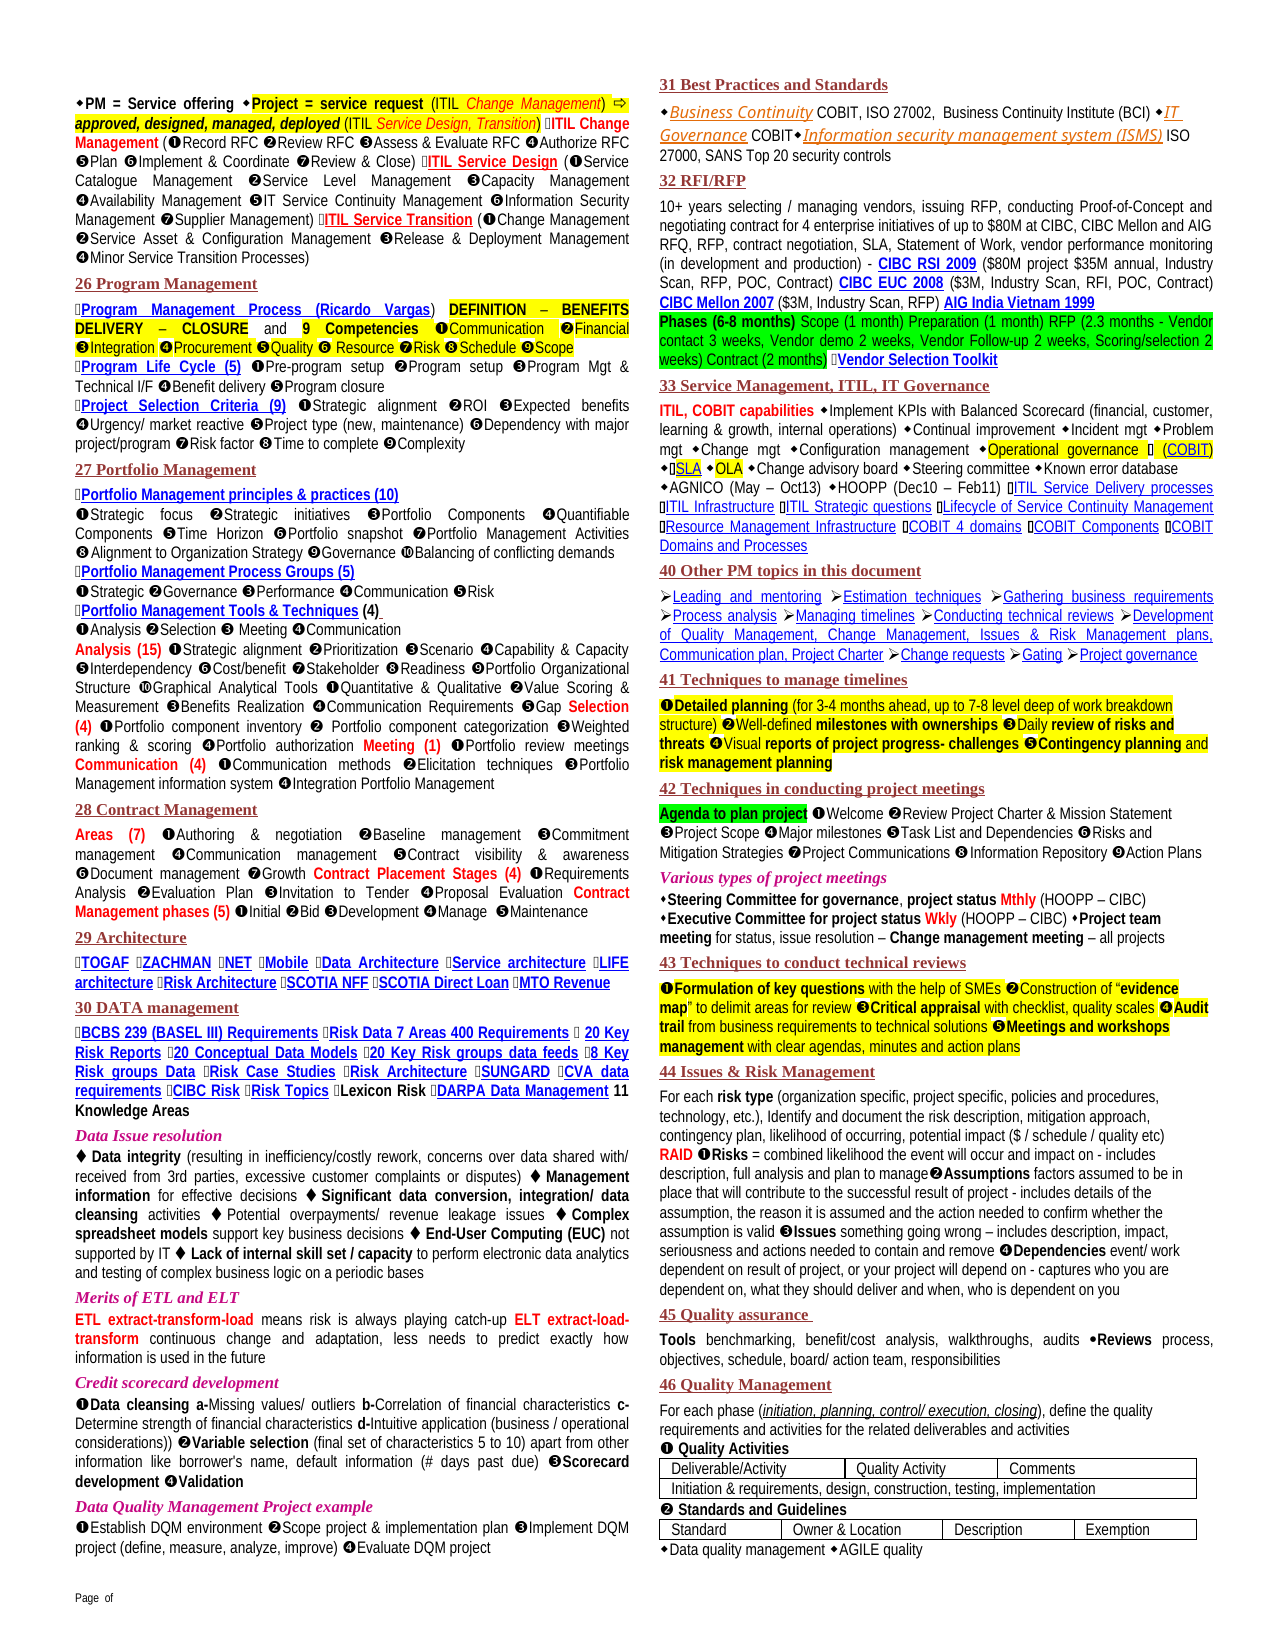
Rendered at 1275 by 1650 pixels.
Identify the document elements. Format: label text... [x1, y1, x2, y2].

text PM = Service offering Project = service request (ITIL Change Management) approved, designed, managed, deployed (ITIL Service Design, Transition) ITIL Change Management (Record RFC Review RFC Assess & Evaluate RFC Authorize RFC Plan Implement & Coordinate Review & Close) ITIL Service Design (Service Catalogue Management Service Level Management Capacity Management Availability Management IT Service Continuity Management Information Security Management Supplier Management) ITIL Service Transition (Change Management Service Asset & Configuration Management Release & Deployment Management Minor Service Transition Processes) [75, 94, 629, 268]
table_header Exemption [1075, 1520, 1196, 1539]
subtitle 26 Program Management [75, 274, 629, 293]
text ITIL, COBIT capabilities Implement KPIs with Balanced Scorecard (financial, customer, learning & growth, internal operations) Continual improvement Incident mgt Problem mgt Change mgt Configuration management Operational governance (COBIT) SLA OLA Change advisory board Steering committee Known error database [659, 401, 1213, 478]
text Steering Committee for governance, project status Mthly (HOOPP – CIBC) Executive Committee for project status Wkly (HOOPP – CIBC) Project team meeting for status, issue resolution – Change management meeting – all projects [659, 889, 1213, 947]
subtitle 30 DATA management [75, 998, 629, 1017]
subtitle 27 Portfolio Management [75, 460, 629, 479]
subtitle Credit scorecard development [75, 1373, 629, 1392]
text Program Life Cycle (5) Pre-program setup Program setup Program Mgt & Technical I/F Benefit delivery Program closure [75, 357, 629, 396]
subtitle 43 Techniques to conduct technical reviews [659, 953, 1213, 972]
text For each risk type (organization specific, project specific, policies and procedures, technology, etc.), Identify and document the risk description, mitigation approach, contingency plan, likelihood of occurring, potential impact ($ / schedule / quality etc) [659, 1087, 1213, 1145]
text Tools benchmarking, benefit/cost analysis, walkthroughs, audits Reviews process, objectives, schedule, board/ action team, responsibilities [659, 1330, 1213, 1369]
subtitle 41 Techniques to manage timelines [659, 670, 1213, 689]
subtitle 42 Techniques in conducting project meetings [659, 778, 1213, 798]
text Establish DQM environment Scope project & implementation plan Implement DQM project (define, measure, analyze, improve) Evaluate DQM project [75, 1518, 629, 1557]
text Analysis (15) Strategic alignment Prioritization Scenario Capability & Capacity Interdependency Cost/benefit Stakeholder Readiness Portfolio Organizational Structure Graphical Analytical Tools Quantitative & Qualitative Value Scoring & Measurement Benefits Realization Communication Requirements Gap Selection (4) Portfolio component inventory Portfolio component categorization Weighted ranking & scoring Portfolio authorization Meeting (1) Portfolio review meetings Communication (4) Communication methods Elicitation techniques Portfolio Management information system Integration Portfolio Management [75, 639, 629, 793]
text Program Management Process (Ricardo Vargas) DEFINITION – BENEFITS DELIVERY – CLOSURE and 9 Competencies Communication Financial Integration Procurement Quality Resource Risk Schedule Scope [75, 299, 629, 357]
text Data integrity (resulting in inefficiency/costly rework, concerns over data shared with/ received from 3rd parties, excessive customer complaints or disputes) Management information for effective decisions Significant data conversion, integration/ data cleansing activities Potential overpayments/ revenue leakage issues Complex spreadsheet models support key business decisions End-User Computing (EUC) not supported by IT Lack of internal skill set / capacity to perform electronic data analytics and testing of complex business logic on a periodic bases [75, 1147, 629, 1282]
text Portfolio Management principles & practices (10) [75, 485, 629, 504]
subtitle 29 Architecture [75, 928, 629, 947]
subtitle Data Issue resolution [75, 1126, 629, 1145]
table_header Quality Activity [846, 1459, 997, 1478]
table_header Comments [998, 1459, 1196, 1478]
table_cell Initiation & requirements, design, construction, testing, implementation [660, 1479, 1196, 1498]
text RFQ, RFP, contract negotiation, SLA, Statement of Work, vendor performance monitoring (in development and production) - CIBC RSI 2009 ($80M project $35M annual, Industry Scan, RFP, POC, Contract) CIBC EUC 2008 ($3M, Industry Scan, RFI, POC, Contract) CIBC Mellon 2007 ($3M, Industry Scan, RFP) AIG India Vietnam 1999 [659, 235, 1213, 312]
subtitle 33 Service Management, ITIL, IT Governance [659, 376, 1213, 395]
text Portfolio Management Process Groups (5) [75, 562, 629, 581]
subtitle Data Quality Management Project example [75, 1497, 629, 1516]
text Areas (7) Authoring & negotiation Baseline management Commitment management Communication management Contract visibility & awareness Document management Growth Contract Placement Stages (4) Requirements Analysis Evaluation Plan Invitation to Tender Proposal Evaluation Contract Management phases (5) Initial Bid Development Manage Maintenance [75, 825, 629, 921]
text RAID Risks = combined likelihood the event will occur and impact on - includes description, full analysis and plan to manageAssumptions factors assumed to be in place that will contribute to the successful result of project - includes details of the assumption, the reason it is assumed and the action needed to confirm whether the assumption is valid Issues something going wrong – includes description, impact, seriousness and actions needed to contain and remove Dependencies event/ work dependent on result of project, or your project will depend on - captures who you are dependent on, what they should deliver and when, who is dependent on you [659, 1145, 1213, 1298]
subtitle 46 Quality Management [659, 1375, 1213, 1394]
text Strategic Governance Performance Communication Risk [75, 581, 629, 601]
text BCBS 239 (BASEL III) Requirements Risk Data 7 Areas 400 Requirements 20 Key Risk Reports 20 Conceptual Data Models 20 Key Risk groups data feeds 8 Key Risk groups Data Risk Case Studies Risk Architecture SUNGARD CVA data requirements CIBC Risk Risk Topics Lexicon Risk DARPA Data Management 11 Knowledge Areas [75, 1023, 629, 1119]
text Project Selection Criteria (9) Strategic alignment ROI Expected benefits Urgency/ market reactive Project type (new, maintenance) Dependency with major project/program Risk factor Time to complete Complexity [75, 396, 629, 453]
table_header Deliverable/Activity [660, 1459, 844, 1478]
table_header Owner & Location [782, 1520, 942, 1539]
subtitle 40 Other PM topics in this document [659, 561, 1213, 580]
text Business Continuity COBIT, ISO 27002, Business Continuity Institute (BCI) IT Governance COBITInformation security management system (ISMS) ISO 27000, SANS Top 20 security controls [659, 100, 1213, 165]
table_header Description [943, 1520, 1074, 1539]
table_header Standard [660, 1520, 781, 1539]
text Data cleansing a-Missing values/ outliers b-Correlation of financial characteristics c-Determine strength of financial characteristics d-Intuitive application (business / operational considerations)) Variable selection (final set of characteristics 5 to 10) apart from other information like borrower's name, default information (# days past due) Scorecard development Validation [75, 1394, 629, 1491]
subtitle Various types of project meetings [659, 868, 1213, 887]
subtitle Merits of ETL and ELT [75, 1288, 629, 1307]
text Standards and Guidelines [659, 1499, 1213, 1519]
text TOGAF ZACHMAN NET Mobile Data Architecture Service architecture LIFE architecture Risk Architecture SCOTIA NFF SCOTIA Direct Loan MTO Revenue [75, 953, 629, 992]
text Analysis Selection Meeting Communication [75, 620, 629, 639]
text AGNICO (May – Oct13) HOOPP (Dec10 – Feb11) ITIL Service Delivery processes ITIL Infrastructure ITIL Strategic questions Lifecycle of Service Continuity Management Resource Management Infrastructure COBIT 4 domains COBIT Components COBIT Domains and Processes [659, 478, 1213, 555]
text Quality Activities [659, 1439, 1213, 1458]
subtitle 44 Issues & Risk Management [659, 1062, 1213, 1081]
text ETL extract-transform-load means risk is always playing catch-up ELT extract-load-transform continuous change and adaptation, less needs to predict exactly how information is used in the future [75, 1309, 629, 1367]
subtitle 28 Contract Management [75, 800, 629, 819]
text For each phase (initiation, planning, control/ execution, closing), define the quality requirements and activities for the related deliverables and activities [659, 1400, 1213, 1439]
text Data quality management AGILE quality [659, 1540, 1213, 1559]
text Strategic focus Strategic initiatives Portfolio Components Quantifiable Components Time Horizon Portfolio snapshot Portfolio Management Activities Alignment to Organization Strategy Governance Balancing of conflicting demands [75, 504, 629, 562]
text Leading and mentoring Estimation techniques Gathering business requirements Process analysis Managing timelines Conducting technical reviews Development of Quality Management, Change Management, Issues & Risk Management plans, Communication plan, Project Charter Change requests Gating Project governance [659, 587, 1213, 642]
text Portfolio Management Tools & Techniques (4) [75, 601, 629, 620]
text 10+ years selecting / managing vendors, issuing RFP, conducting Proof-of-Concept and negotiating contract for 4 enterprise initiatives of up to $80M at CIBC, CIBC Mellon and AIG [659, 197, 1213, 235]
text Agenda to plan project Welcome Review Project Charter & Mission Statement Project Scope Major milestones Task List and Dependencies Risks and Mitigation Strategies Project Communications Information Repository Action Plans [659, 804, 1213, 862]
subtitle 32 RFI/RFP [659, 171, 1213, 190]
subtitle 31 Best Practices and Standards [659, 75, 1213, 94]
subtitle 45 Quality assurance [659, 1305, 1213, 1324]
text Detailed planning (for 3-4 months ahead, up to 7-8 level deep of work breakdown structure) Well-defined milestones with ownerships Daily review of risks and threats Visual reports of project progress- challenges Contingency planning and risk management planning [784, 695, 1213, 772]
